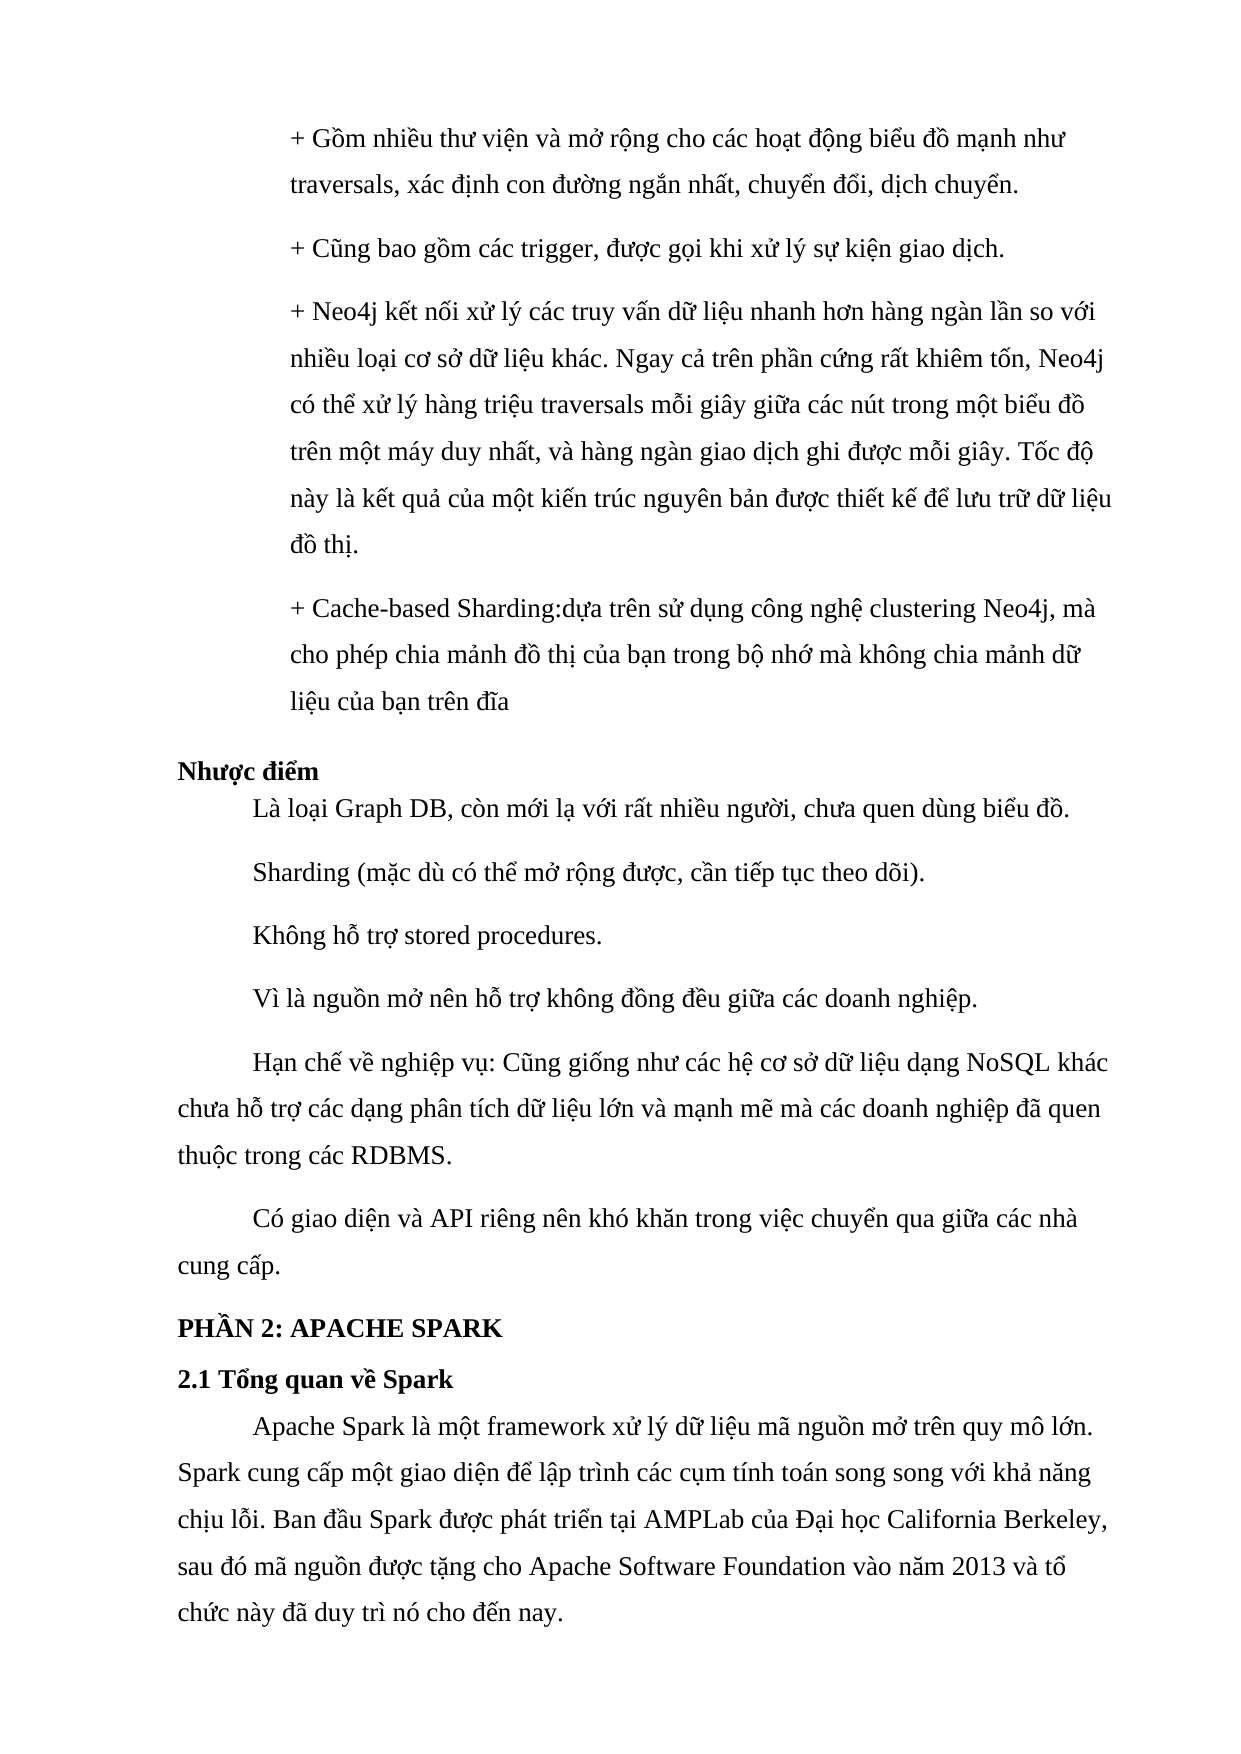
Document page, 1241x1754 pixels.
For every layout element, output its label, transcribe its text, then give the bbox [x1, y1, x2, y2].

text Vì là nguồn mở nên hỗ trợ không đồng đều giữa các doanh nghiệp. [177, 982, 1122, 1013]
text Là loại Graph DB, còn mới lạ với rất nhiều người, chưa quen dùng biểu đồ. [177, 792, 1122, 823]
text Apache Spark là một framework xử lý dữ liệu mã nguồn mở trên quy mô lớn. Spark cung cấp một giao diện để lập trình các cụm tính toán song song với khả năng chịu lỗi. Ban đầu Spark được phát triển tại AMPLab của Đại học California Berkeley, sau đó mã nguồn được tặng cho Apache Software Foundation vào năm 2013 và tổ chức này đã duy trì nó cho đến nay. [177, 1410, 1122, 1628]
subtitle 2.1 Tổng quan về Spark [177, 1363, 1122, 1394]
text + Cũng bao gồm các trigger, được gọi khi xử lý sự kiện giao dịch. [290, 232, 1122, 263]
text + Gồm nhiều thư viện và mở rộng cho các hoạt động biểu đồ mạnh như traversals, xác định con đường ngắn nhất, chuyển đổi, dịch chuyển. [290, 122, 1122, 199]
text Sharding (mặc dù có thể mở rộng được, cần tiếp tục theo dõi). [177, 856, 1122, 887]
text Không hỗ trợ stored procedures. [177, 919, 1122, 950]
text Hạn chế về nghiệp vụ: Cũng giống như các hệ cơ sở dữ liệu dạng NoSQL khác chưa hỗ trợ các dạng phân tích dữ liệu lớn và mạnh mẽ mà các doanh nghiệp đã quen thuộc trong các RDBMS. [177, 1046, 1122, 1170]
text + Neo4j kết nối xử lý các truy vấn dữ liệu nhanh hơn hàng ngàn lần so với nhiều loại cơ sở dữ liệu khác. Ngay cả trên phần cứng rất khiêm tốn, Neo4j có thể xử lý hàng triệu traversals mỗi giây giữa các nút trong một biểu đồ trên một máy duy nhất, và hàng ngàn giao dịch ghi được mỗi giây. Tốc độ này là kết quả của một kiến trúc nguyên bản được thiết kế để lưu trữ dữ liệu đồ thị. [290, 295, 1122, 559]
subtitle PHẦN 2: APACHE SPARK [177, 1312, 1122, 1343]
text Có giao diện và API riêng nên khó khăn trong việc chuyển qua giữa các nhà cung cấp. [177, 1202, 1122, 1280]
subtitle Nhược điểm [177, 755, 1122, 786]
text + Cache-based Sharding:dựa trên sử dụng công nghệ clustering Neo4j, mà cho phép chia mảnh đồ thị của bạn trong bộ nhớ mà không chia mảnh dữ liệu của bạn trên đĩa [290, 592, 1122, 716]
